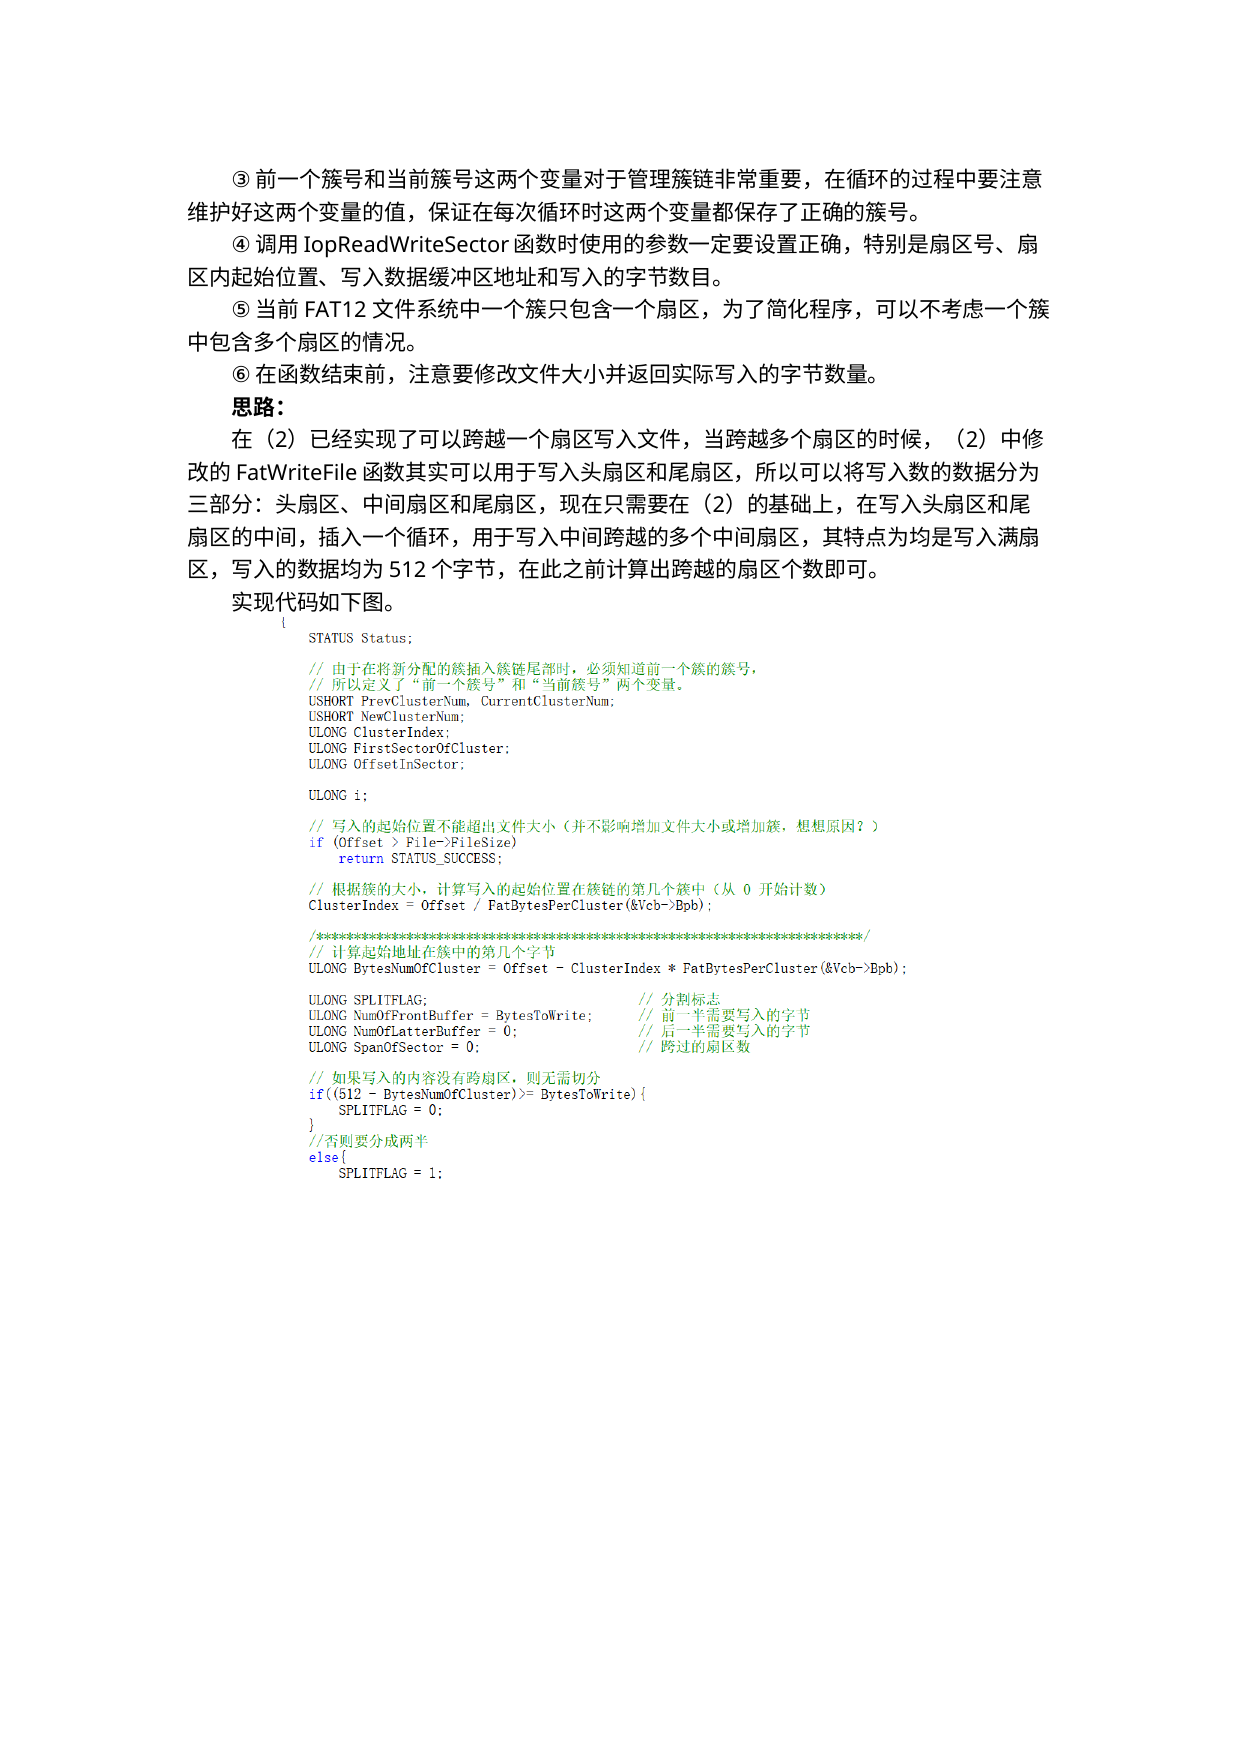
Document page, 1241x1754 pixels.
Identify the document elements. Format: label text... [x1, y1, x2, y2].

picture [277, 617, 963, 1181]
text 实现代码如下图。 [187, 584, 1053, 617]
text 在（2）已经实现了可以跨越一个扇区写入文件，当跨越多个扇区的时候，（2）中修改的FatWriteFile函数其实可以用于写入头扇区和尾扇区，所以可以将写入数的数据分为三部分：头扇区、中间扇区和尾扇区，现在只需要在（2）的基础上，在写入头扇区和尾扇区的中间，插入一个循环，用于写入中间跨越的多个中间扇区，其特点为均是写入满扇区，写入的数据均为512个字节，在此之前计算出跨越的扇区个数即可。 [187, 422, 1053, 584]
text 思路： [187, 389, 1053, 422]
text ④调用IopReadWriteSector函数时使用的参数一定要设置正确，特别是扇区号、扇区内起始位置、写入数据缓冲区地址和写入的字节数目。 [187, 227, 1053, 292]
text ⑤当前 FAT12 文件系统中一个簇只包含一个扇区，为了简化程序，可以不考虑一个簇中包含多个扇区的情况。 [187, 292, 1053, 357]
text ③前一个簇号和当前簇号这两个变量对于管理簇链非常重要，在循环的过程中要注意维护好这两个变量的值，保证在每次循环时这两个变量都保存了正确的簇号。 [187, 162, 1053, 227]
text ⑥在函数结束前，注意要修改文件大小并返回实际写入的字节数量。 [187, 357, 1053, 389]
